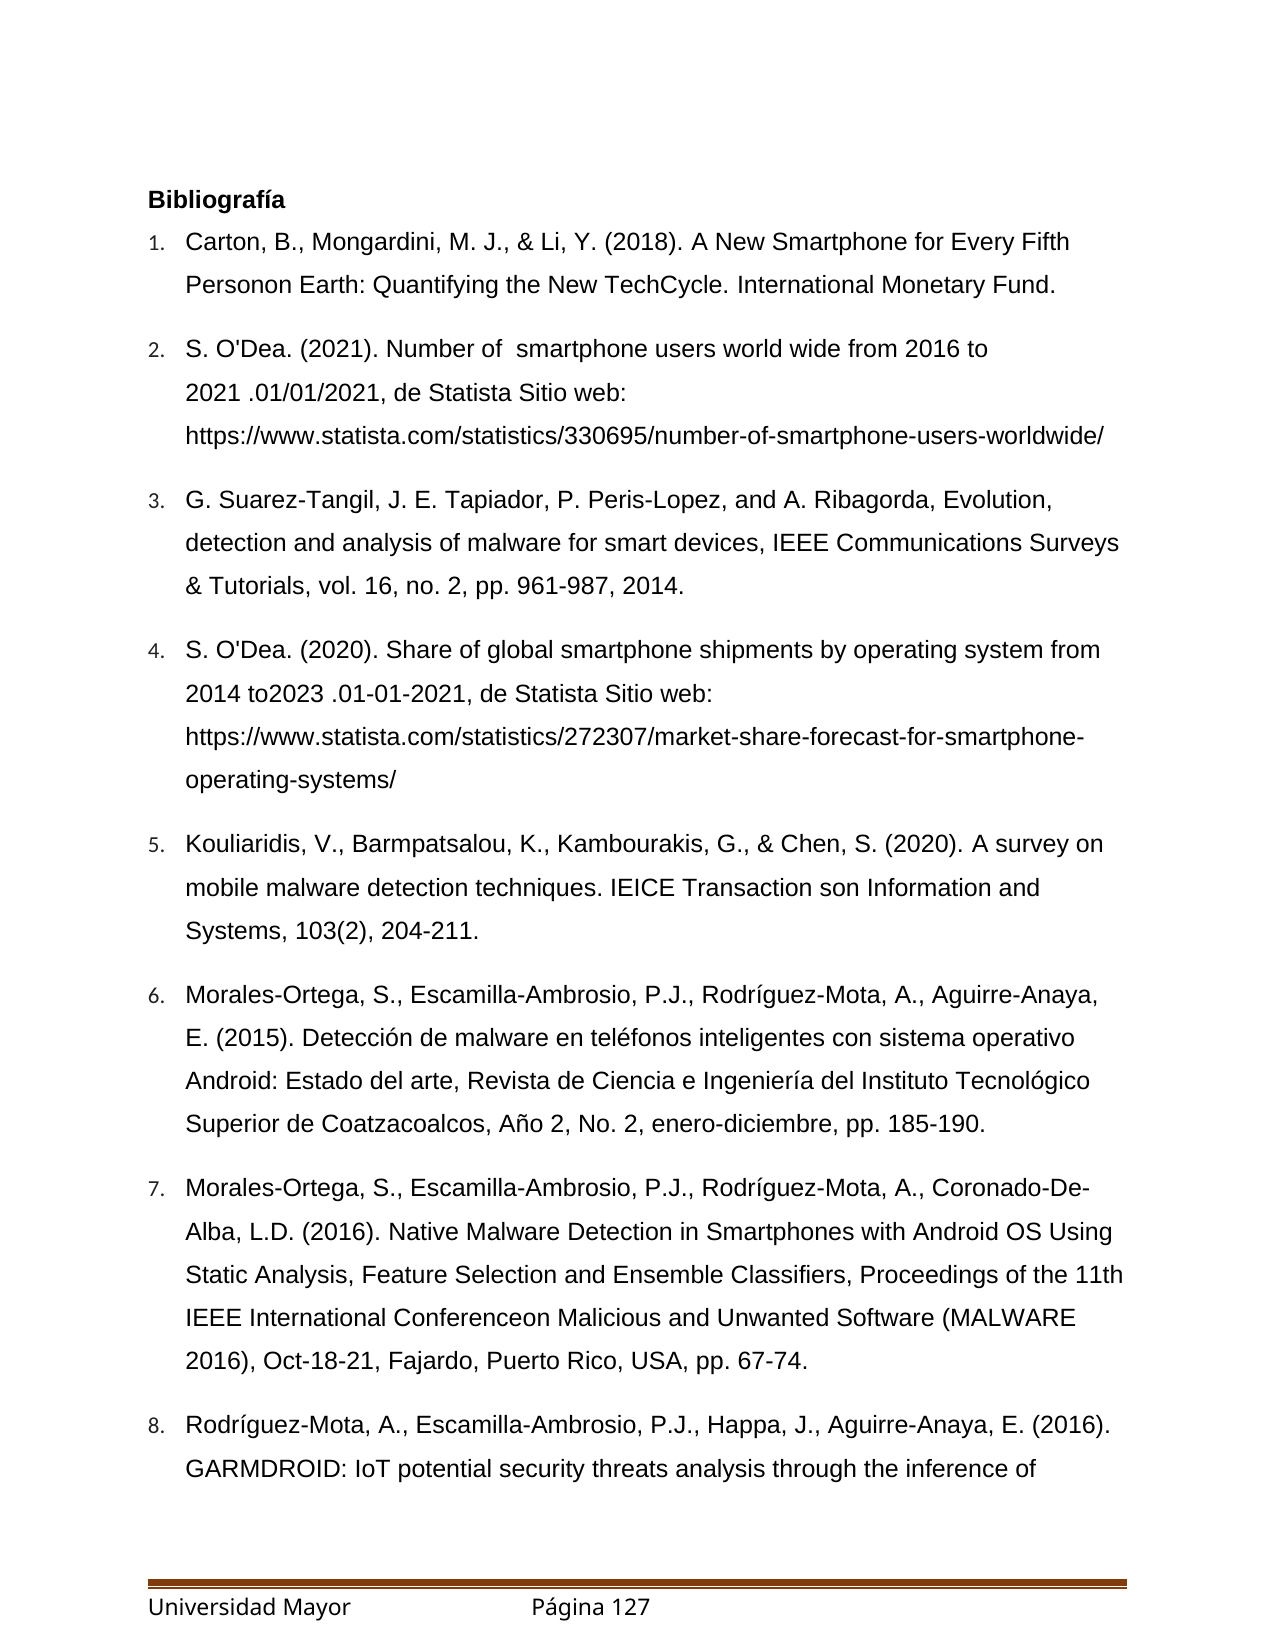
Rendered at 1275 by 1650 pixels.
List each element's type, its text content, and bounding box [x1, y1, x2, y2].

list S. O'Dea. (2021). Number of smartphone users world wide from 2016 to 2021 .01/01/2021, de Statista Sitio web: https://www.statista.com/statistics/330695/number-of-smartphone-users-worldwide/ [148, 334, 1127, 449]
list Morales-Ortega, S., Escamilla-Ambrosio, P.J., Rodríguez-Mota, A., Aguirre-Anaya, E. (2015). Detección de malware en teléfonos inteligentes con sistema operativo Android: Estado del arte, Revista de Ciencia e Ingeniería del Instituto Tecnológico Superior de Coatzacoalcos, Año 2, No. 2, enero-diciembre, pp. 185-190. [148, 980, 1127, 1138]
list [148, 1410, 1127, 1483]
list S. O'Dea. (2020). Share of global smartphone shipments by operating system from 2014 to2023 .01-01-2021, de Statista Sitio web: https://www.statista.com/statistics/272307/market-share-forecast-for-smartphone-operating-systems/ [148, 635, 1127, 794]
text Bibliografía [148, 185, 1127, 214]
list Kouliaridis, V., Barmpatsalou, K., Kambourakis, G., & Chen, S. (2020). A survey on mobile malware detection techniques. IEICE Transaction son Information and Systems, 103(2), 204-211. [148, 829, 1127, 944]
list Morales-Ortega, S., Escamilla-Ambrosio, P.J., Rodríguez-Mota, A., Coronado-De-Alba, L.D. (2016). Native Malware Detection in Smartphones with Android OS Using Static Analysis, Feature Selection and Ensemble Classifiers, Proceedings of the 11th IEEE International Conferenceon Malicious and Unwanted Software (MALWARE 2016), Oct-18-21, Fajardo, Puerto Rico, USA, pp. 67-74. [148, 1173, 1127, 1375]
list G. Suarez-Tangil, J. E. Tapiador, P. Peris-Lopez, and A. Ribagorda, Evolution, detection and analysis of malware for smart devices, IEEE Communications Surveys & Tutorials, vol. 16, no. 2, pp. 961-987, 2014. [148, 485, 1127, 600]
list Carton, B., Mongardini, M. J., & Li, Y. (2018). A New Smartphone for Every Fifth Personon Earth: Quantifying the New TechCycle. International Monetary Fund. [148, 227, 1127, 299]
